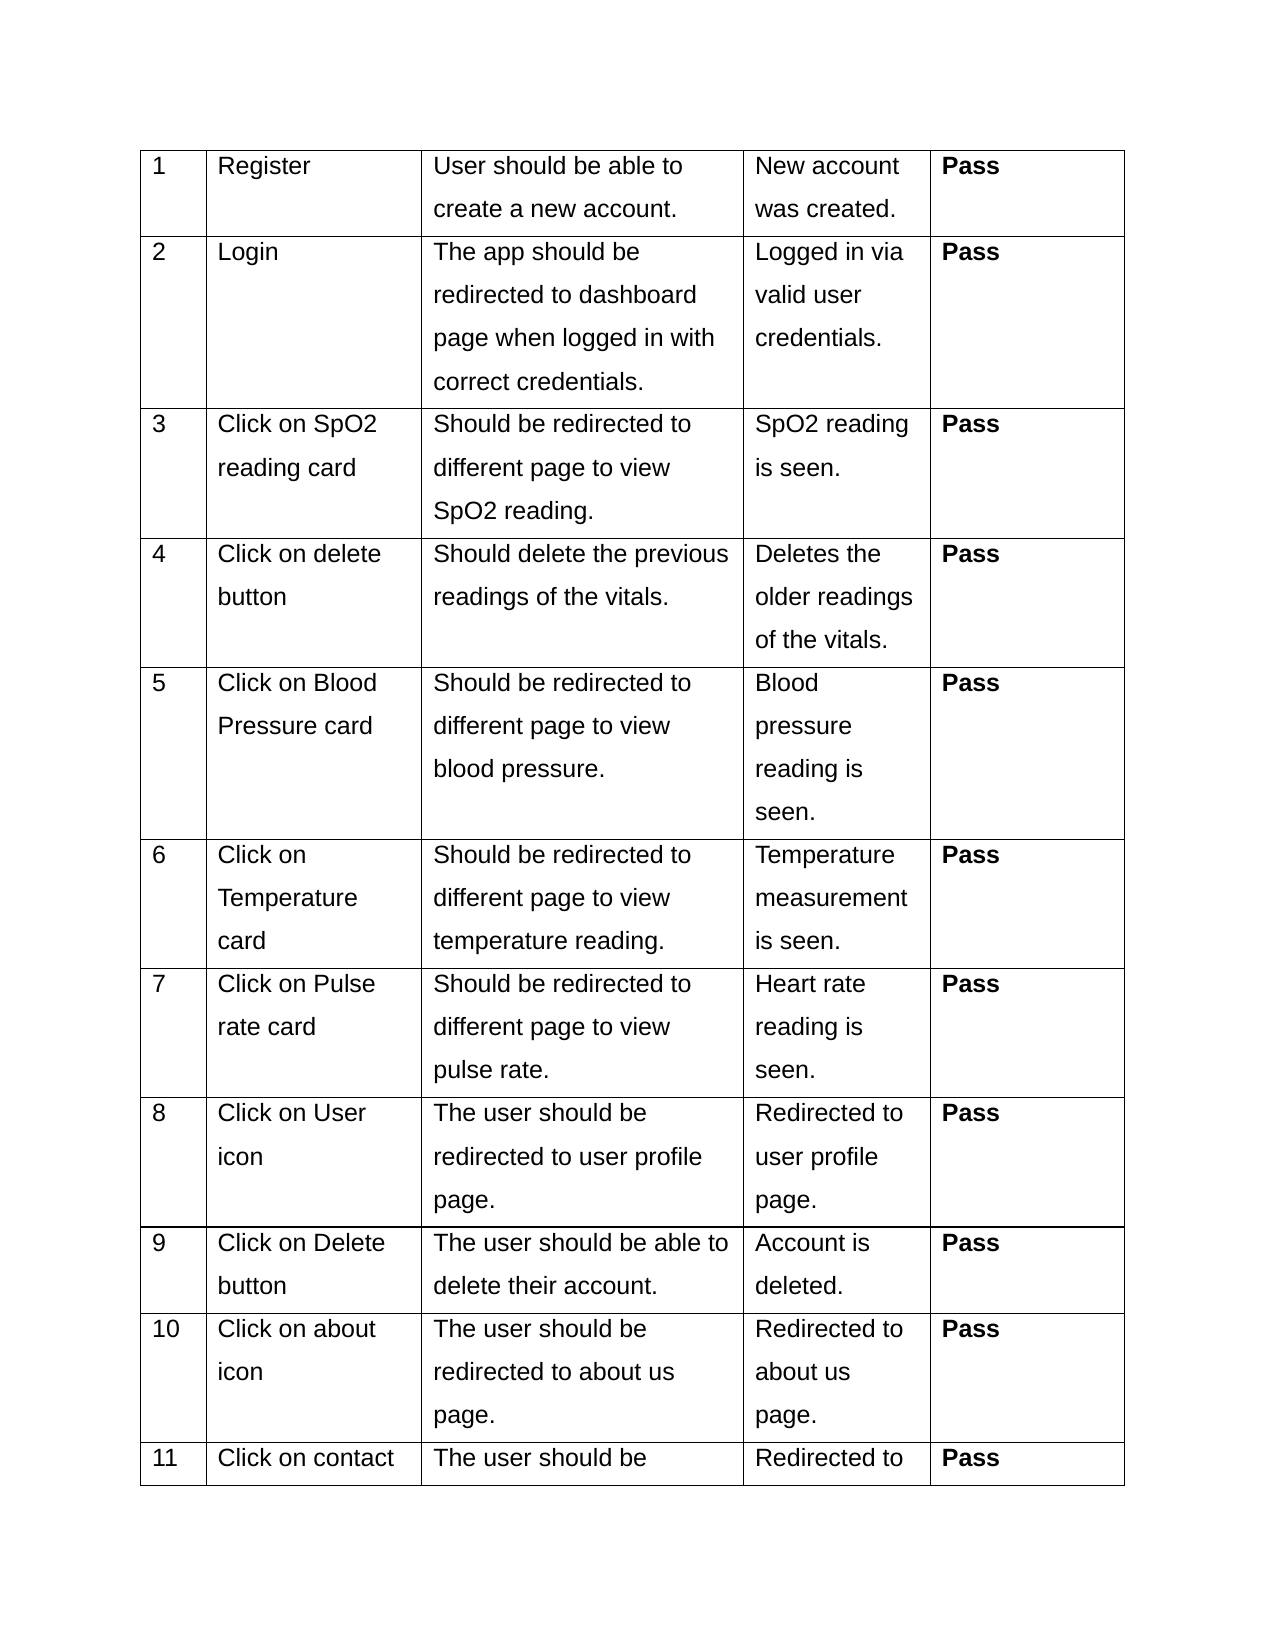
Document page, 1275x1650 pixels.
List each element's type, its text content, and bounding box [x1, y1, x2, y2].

table_cell 8 [141, 1098, 206, 1226]
table_cell Redirected to about us page. [744, 1314, 930, 1442]
table_cell Should be redirected to different page to view SpO2 reading. [422, 409, 743, 537]
table_cell Temperature measurement is seen. [744, 840, 930, 968]
table_cell 11 [141, 1443, 206, 1484]
table_cell Pass [931, 1228, 1124, 1312]
table_cell Pass [931, 409, 1124, 537]
table_cell Should delete the previous readings of the vitals. [422, 539, 743, 667]
table_cell The app should be redirected to dashboard page when logged in with correct credentials. [422, 237, 743, 408]
table_cell Register [207, 151, 421, 236]
table_cell Click on User icon [207, 1098, 421, 1226]
table_cell 5 [141, 668, 206, 839]
table_cell 7 [141, 969, 206, 1097]
table_cell Pass [931, 668, 1124, 839]
table_cell The user should be redirected to about us page. [422, 1314, 743, 1442]
table_cell Click on delete button [207, 539, 421, 667]
table_cell Pass [931, 237, 1124, 408]
table_cell 4 [141, 539, 206, 667]
table_cell Click on Blood Pressure card [207, 668, 421, 839]
table_cell Should be redirected to different page to view temperature reading. [422, 840, 743, 968]
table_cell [207, 1443, 421, 1484]
table_cell 10 [141, 1314, 206, 1442]
table_cell The user should be redirected to user profile page. [422, 1098, 743, 1226]
table_cell Pass [931, 1314, 1124, 1442]
table_cell Heart rate reading is seen. [744, 969, 930, 1097]
table_cell Pass [931, 840, 1124, 968]
table_cell Click on Pulse rate card [207, 969, 421, 1097]
table_cell New account was created. [744, 151, 930, 236]
table_cell Should be redirected to different page to view pulse rate. [422, 969, 743, 1097]
table_cell SpO2 reading is seen. [744, 409, 930, 537]
table_cell Login [207, 237, 421, 408]
table_cell Pass [931, 1443, 1124, 1484]
table_cell Blood pressure reading is seen. [744, 668, 930, 839]
table_cell Deletes the older readings of the vitals. [744, 539, 930, 667]
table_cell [744, 1443, 930, 1484]
table_cell Redirected to user profile page. [744, 1098, 930, 1226]
table_cell Should be redirected to different page to view blood pressure. [422, 668, 743, 839]
table_cell 3 [141, 409, 206, 537]
table_cell Click on SpO2 reading card [207, 409, 421, 537]
table_cell 1 [141, 151, 206, 236]
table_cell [422, 1443, 743, 1484]
table_cell Click on Temperature card [207, 840, 421, 968]
table_cell Click on Delete button [207, 1228, 421, 1312]
table_cell Account is deleted. [744, 1228, 930, 1312]
table_cell Pass [931, 539, 1124, 667]
table_cell 9 [141, 1228, 206, 1312]
table_cell User should be able to create a new account. [422, 151, 743, 236]
table_cell The user should be able to delete their account. [422, 1228, 743, 1312]
table_cell Pass [931, 969, 1124, 1097]
table_cell 6 [141, 840, 206, 968]
table_cell 2 [141, 237, 206, 408]
table_cell Logged in via valid user credentials. [744, 237, 930, 408]
table_cell Pass [931, 151, 1124, 236]
table_cell Pass [931, 1098, 1124, 1226]
table_cell Click on about icon [207, 1314, 421, 1442]
